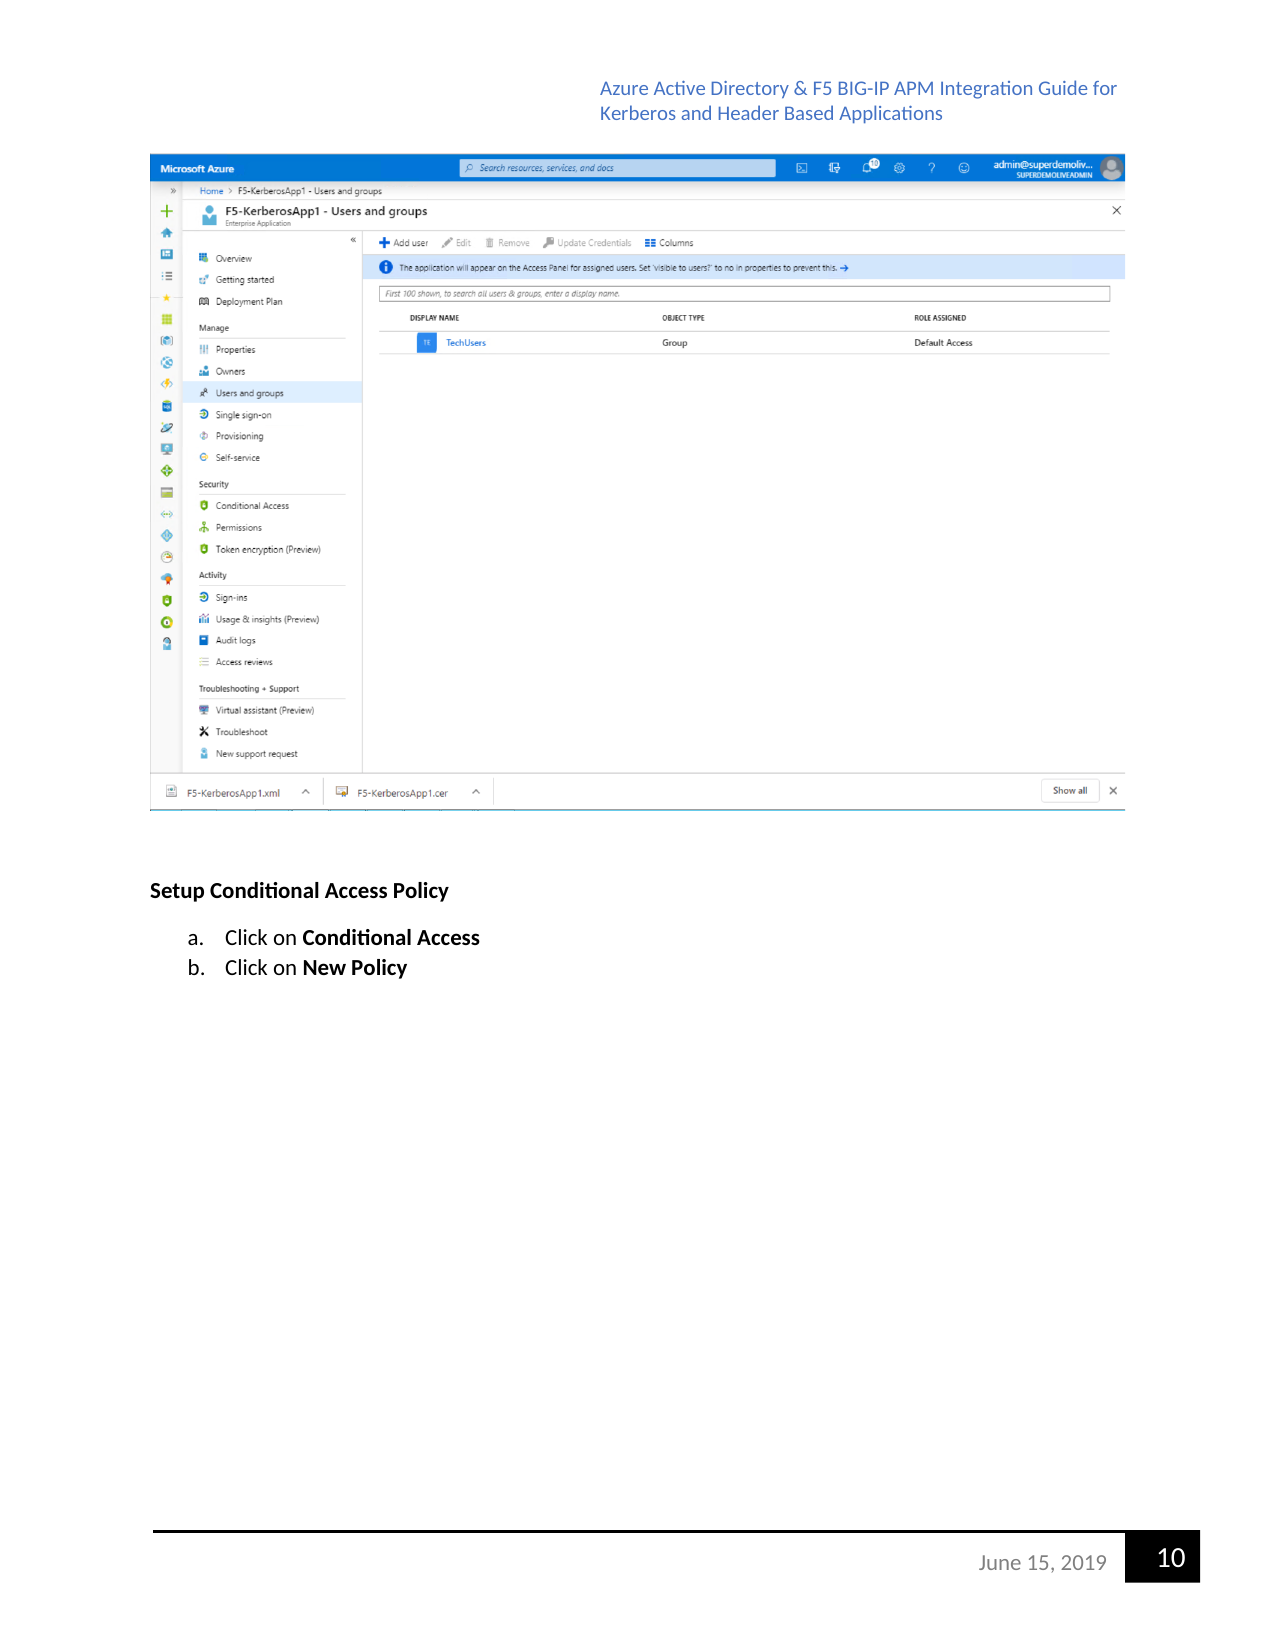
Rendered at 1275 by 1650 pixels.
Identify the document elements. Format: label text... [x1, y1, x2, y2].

list Click on Conditional Access [187, 923, 1125, 951]
picture [150, 153, 1125, 811]
list Click on New Policy [187, 953, 1125, 981]
text Setup Conditional Access Policy [150, 876, 1125, 904]
